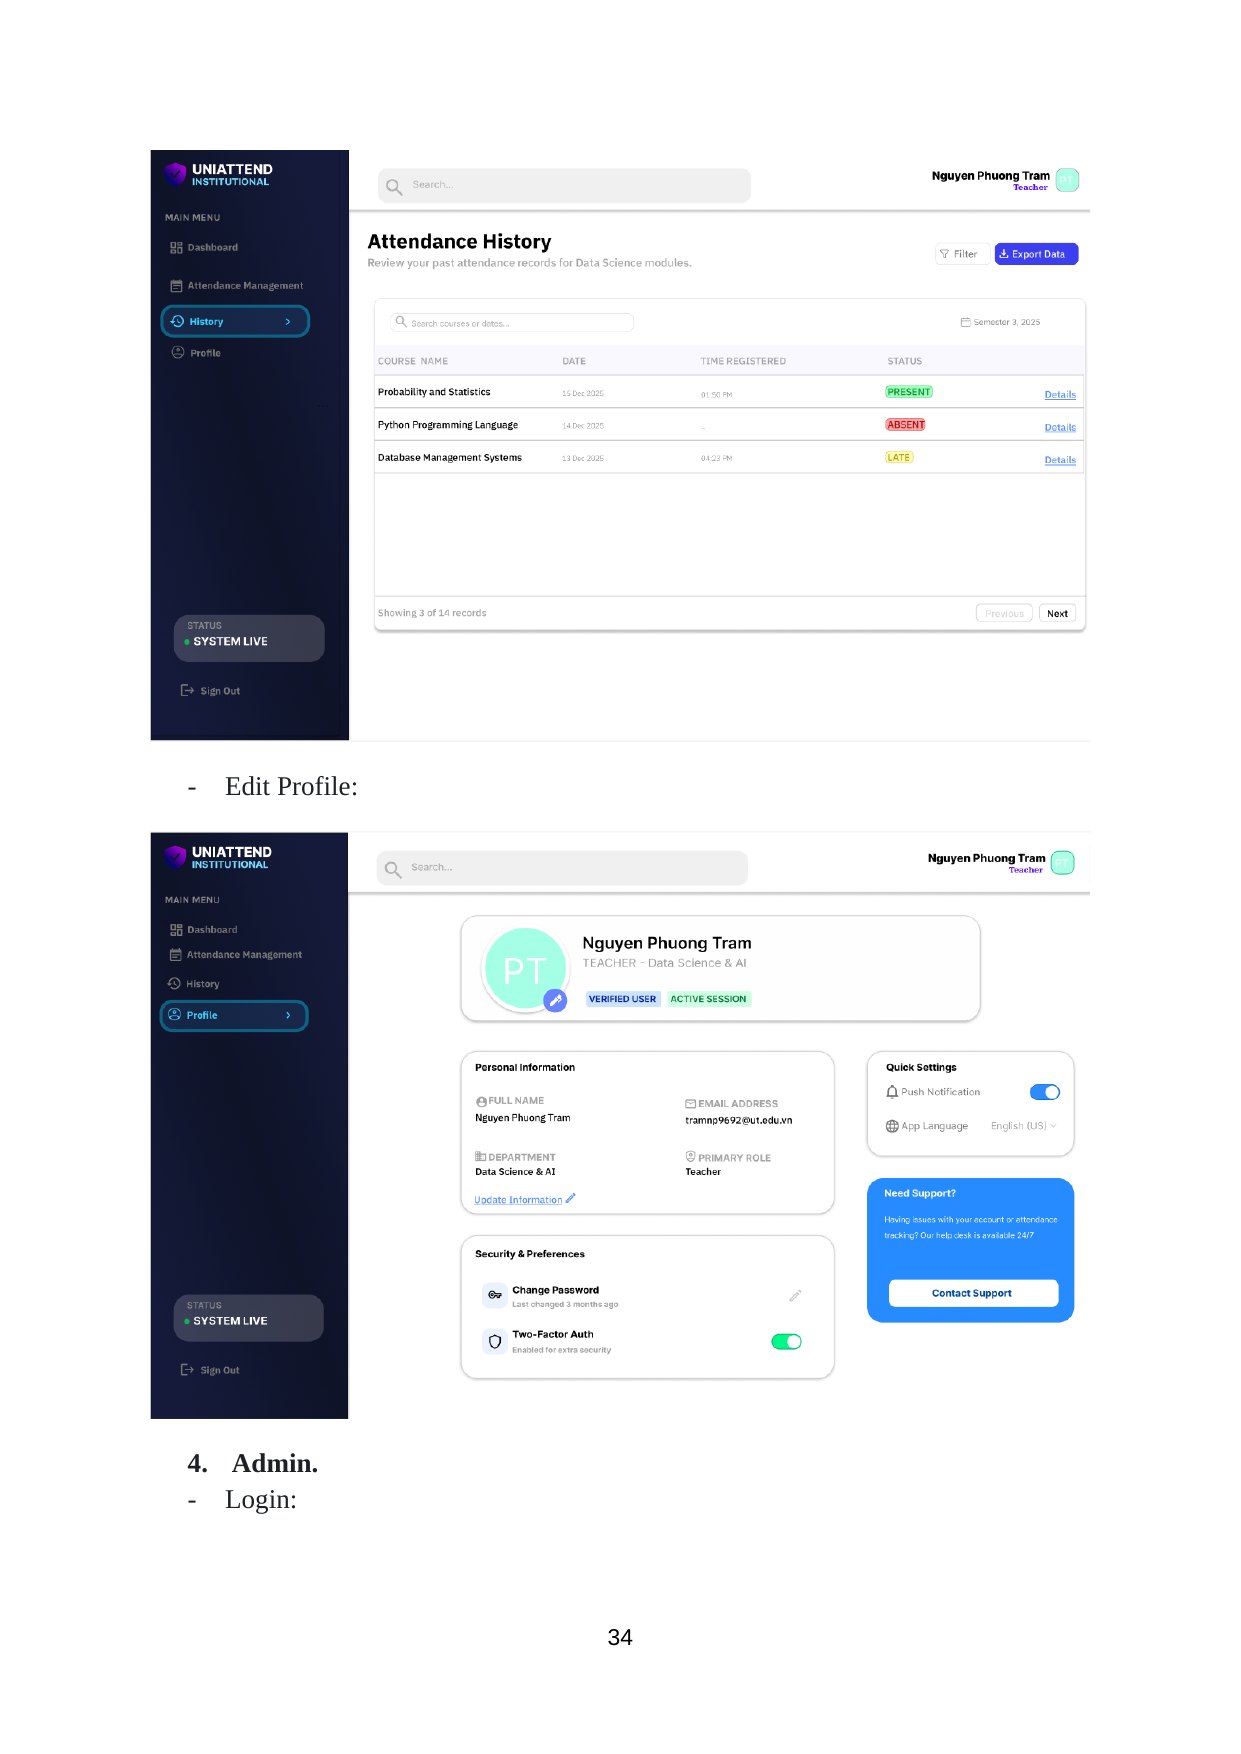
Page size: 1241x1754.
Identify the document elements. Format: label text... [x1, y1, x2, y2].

picture [150, 150, 1091, 742]
list Login: [187, 1483, 1090, 1514]
picture [150, 831, 1091, 1419]
list Admin. [187, 1448, 1090, 1479]
list Edit Profile: [187, 771, 1090, 802]
